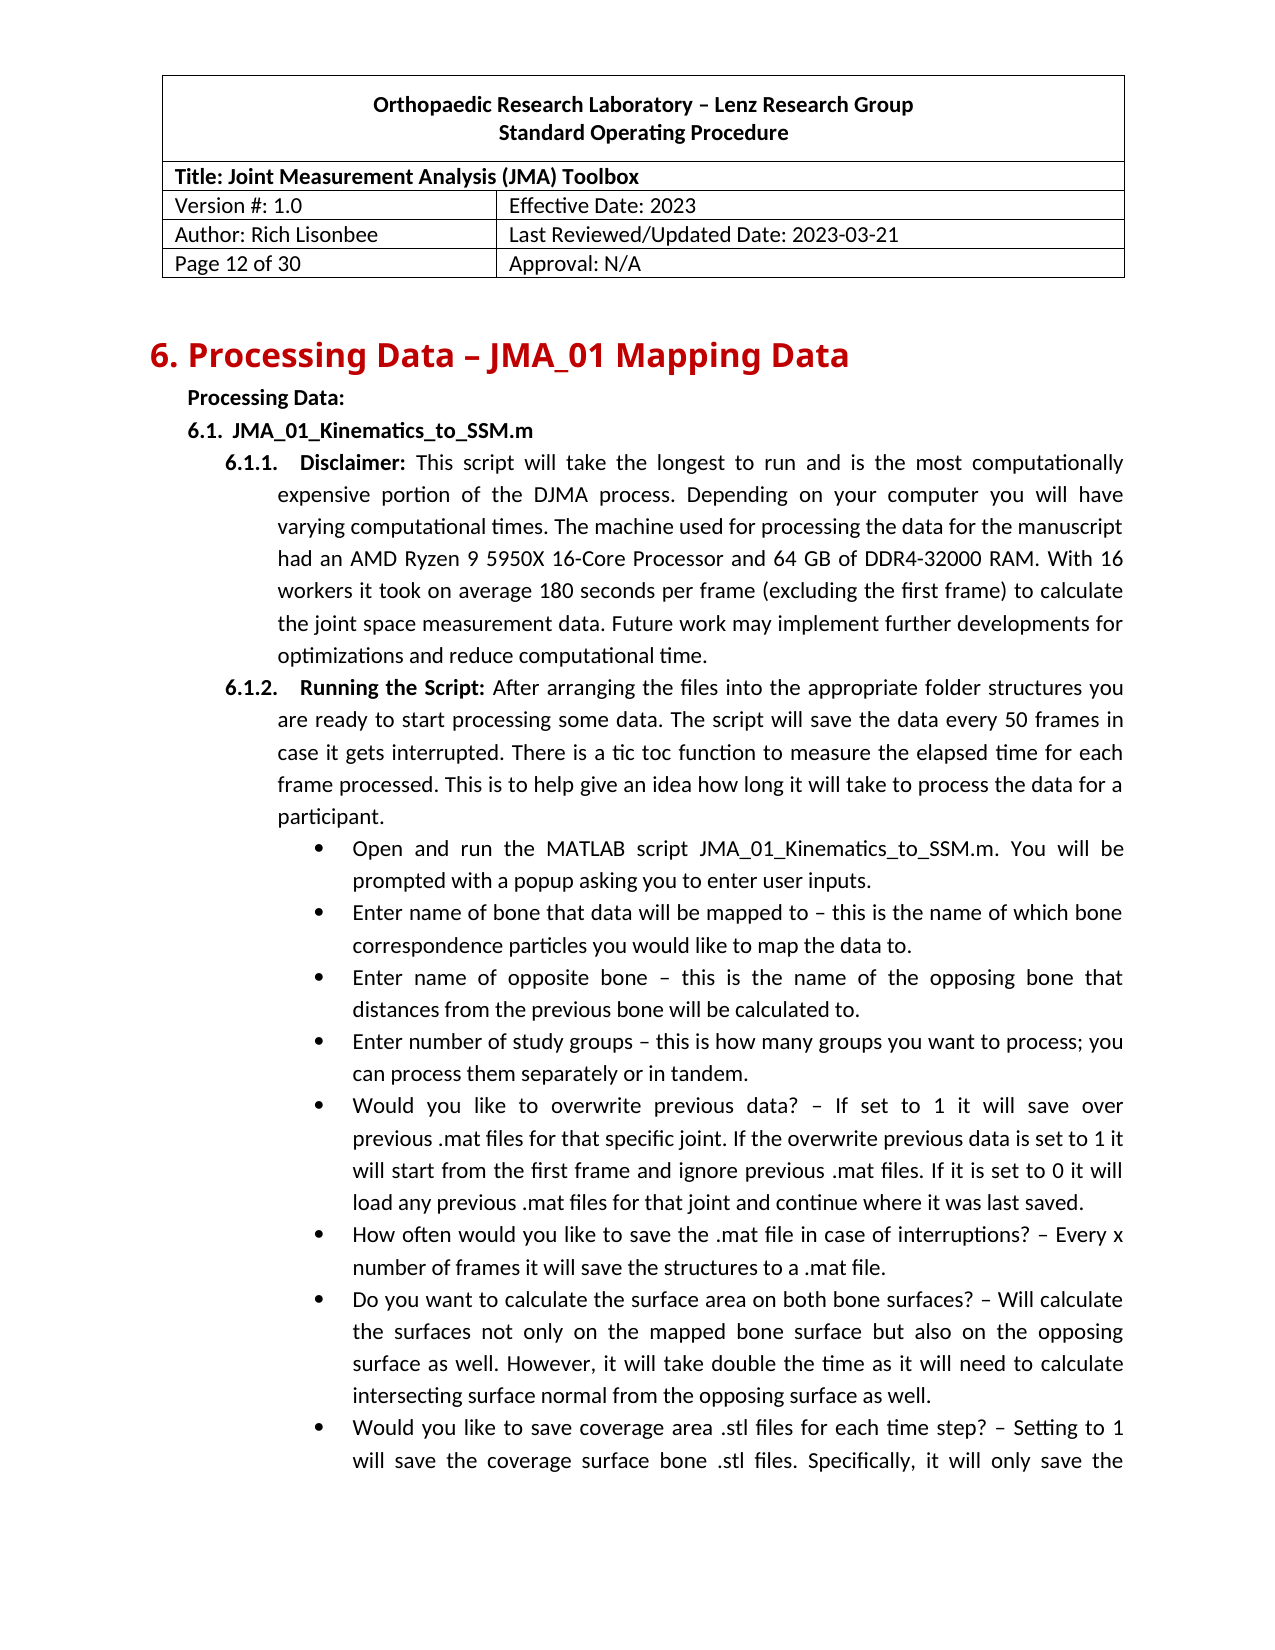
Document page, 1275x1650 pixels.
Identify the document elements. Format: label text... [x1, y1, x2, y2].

list JMA_01_Kinematics_to_SSM.m [187, 416, 1125, 444]
list Disclaimer: This script will take the longest to run and is the most computationally expensive portion of the DJMA process. Depending on your computer you will have varying computational times. The machine used for processing the data for the manuscript had an AMD Ryzen 9 5950X 16-Core Processor and 64 GB of DDR4-32000 RAM. With 16 workers it took on average 180 seconds per frame (excluding the first frame) to calculate the joint space measurement data. Future work may implement further developments for optimizations and reduce computational time. [225, 448, 1125, 669]
list Open and run the MATLAB script JMA_01_Kinematics_to_SSM.m. You will be prompted with a popup asking you to enter user inputs. [315, 834, 1125, 894]
list Running the Script: After arranging the files into the appropriate folder structures you are ready to start processing some data. The script will save the data every 50 frames in case it gets interrupted. There is a tic toc function to measure the elapsed time for each frame processed. This is to help give an idea how long it will take to process the data for a participant. [225, 673, 1125, 830]
list How often would you like to save the .mat file in case of interruptions? – Every x number of frames it will save the structures to a .mat file. [315, 1220, 1125, 1281]
list Do you want to calculate the surface area on both bone surfaces? – Will calculate the surfaces not only on the mapped bone surface but also on the opposing surface as well. However, it will take double the time as it will need to calculate intersecting surface normal from the opposing surface as well. [315, 1285, 1125, 1409]
list Would you like to overwrite previous data? – If set to 1 it will save over previous .mat files for that specific joint. If the overwrite previous data is set to 1 it will start from the first frame and ignore previous .mat files. If it is set to 0 it will load any previous .mat files for that joint and continue where it was last saved. [315, 1092, 1125, 1216]
list Enter name of opposite bone – this is the name of the opposing bone that distances from the previous bone will be calculated to. [315, 963, 1125, 1023]
list Processing Data: [187, 383, 1125, 412]
subtitle Processing Data – JMA_01 Mapping Data [150, 331, 1125, 377]
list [315, 1413, 1125, 1474]
list Enter number of study groups – this is how many groups you want to process; you can process them separately or in tandem. [315, 1027, 1125, 1087]
list Enter name of bone that data will be mapped to – this is the name of which bone correspondence particles you would like to map the data to. [315, 898, 1125, 959]
